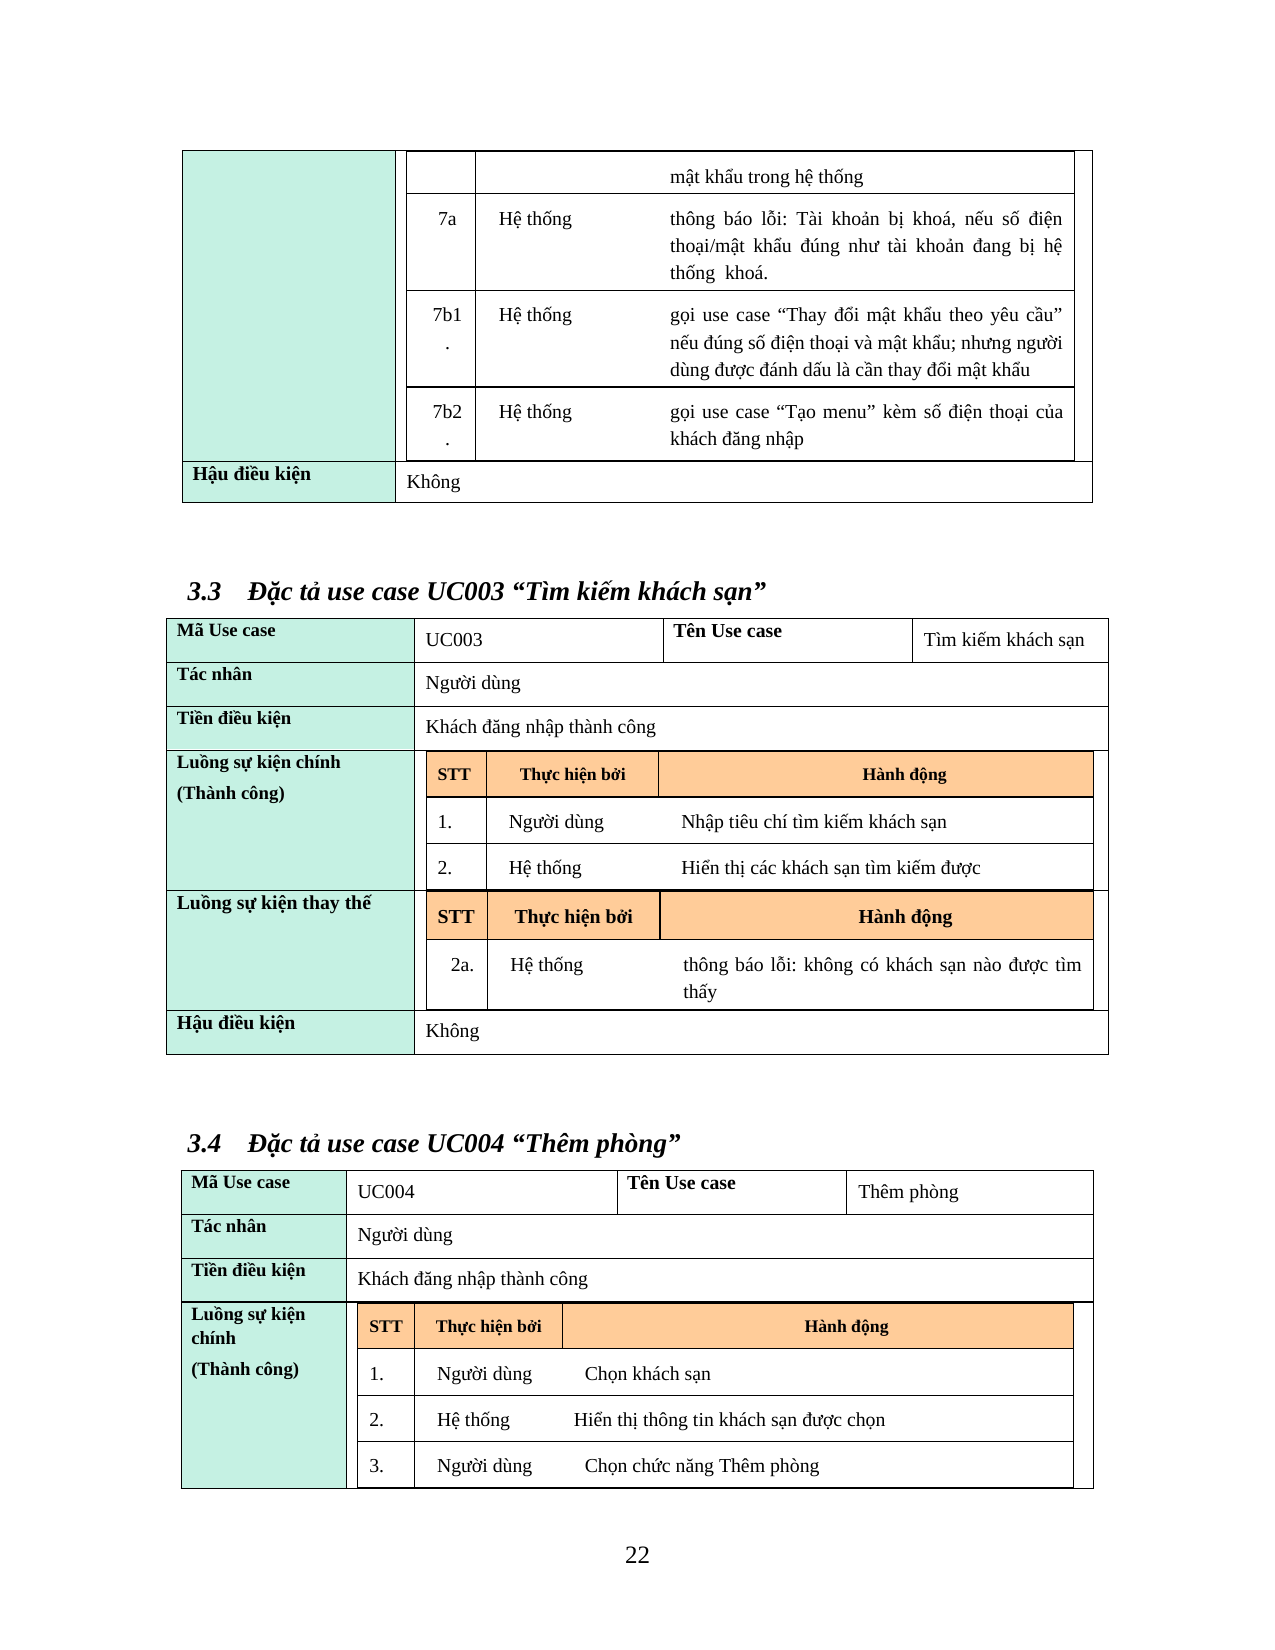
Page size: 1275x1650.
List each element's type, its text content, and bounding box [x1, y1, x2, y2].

table_cell Khách đăng nhập thành công [347, 1259, 1093, 1301]
table_cell Khách đăng nhập thành công [415, 707, 1108, 749]
table_cell [487, 798, 1093, 843]
table_cell [476, 194, 1074, 290]
table_header UC004 [347, 1171, 617, 1214]
table_cell Luồng sự kiện chính (Thành công) [167, 751, 414, 890]
table_cell [476, 152, 1074, 193]
table_cell [427, 798, 486, 843]
table_header UC003 [415, 619, 663, 662]
table_header Mã Use case [167, 619, 414, 662]
table_cell Tác nhân [182, 1215, 346, 1258]
table_cell [358, 1442, 414, 1487]
table_header Thêm phòng [847, 1171, 1093, 1214]
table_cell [182, 1303, 346, 1488]
table_cell Người dùng [347, 1215, 1093, 1258]
table_cell [476, 291, 1074, 386]
table_cell [407, 388, 475, 460]
table_cell [1094, 751, 1108, 890]
subtitle Đặc tả use case UC004 “Thêm phòng” [187, 1127, 1087, 1158]
table_cell Người dùng [415, 663, 1108, 706]
table_cell [358, 1396, 414, 1441]
subtitle Đặc tả use case UC003 “Tìm kiếm khách sạn” [187, 575, 1087, 606]
table_header Tên Use case [664, 619, 912, 662]
table_cell Tiền điều kiện [167, 707, 414, 749]
table_header Tên Use case [618, 1171, 846, 1214]
table_cell [415, 891, 426, 1010]
table_cell [347, 1303, 357, 1488]
table_cell [476, 388, 1074, 460]
table_cell [487, 844, 1093, 889]
table_cell Tác nhân [167, 663, 414, 706]
table_cell [427, 940, 487, 1009]
table_cell [488, 940, 1093, 1009]
table_cell Hậu điều kiện [183, 462, 395, 502]
table_cell [415, 1396, 1073, 1441]
table_cell [427, 844, 486, 889]
table_cell Tiền điều kiện [182, 1259, 346, 1301]
table_cell Không [415, 1011, 1108, 1054]
table_cell [407, 194, 475, 290]
table_cell [415, 1349, 1073, 1395]
table_cell [415, 751, 426, 890]
table_header Mã Use case [182, 1171, 346, 1214]
table_cell Không [396, 462, 1092, 502]
table_cell [1075, 151, 1092, 461]
table_cell [396, 151, 406, 461]
table_cell Hậu điều kiện [167, 1011, 414, 1054]
table_cell [407, 152, 475, 193]
table_cell [1074, 1303, 1093, 1488]
table_header Tìm kiếm khách sạn [913, 619, 1108, 662]
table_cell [183, 151, 395, 461]
table_cell [358, 1349, 414, 1395]
table_cell [407, 291, 475, 386]
table_cell [1094, 891, 1108, 1010]
table_cell Luồng sự kiện thay thế [167, 891, 414, 1010]
table_cell [415, 1442, 1073, 1487]
